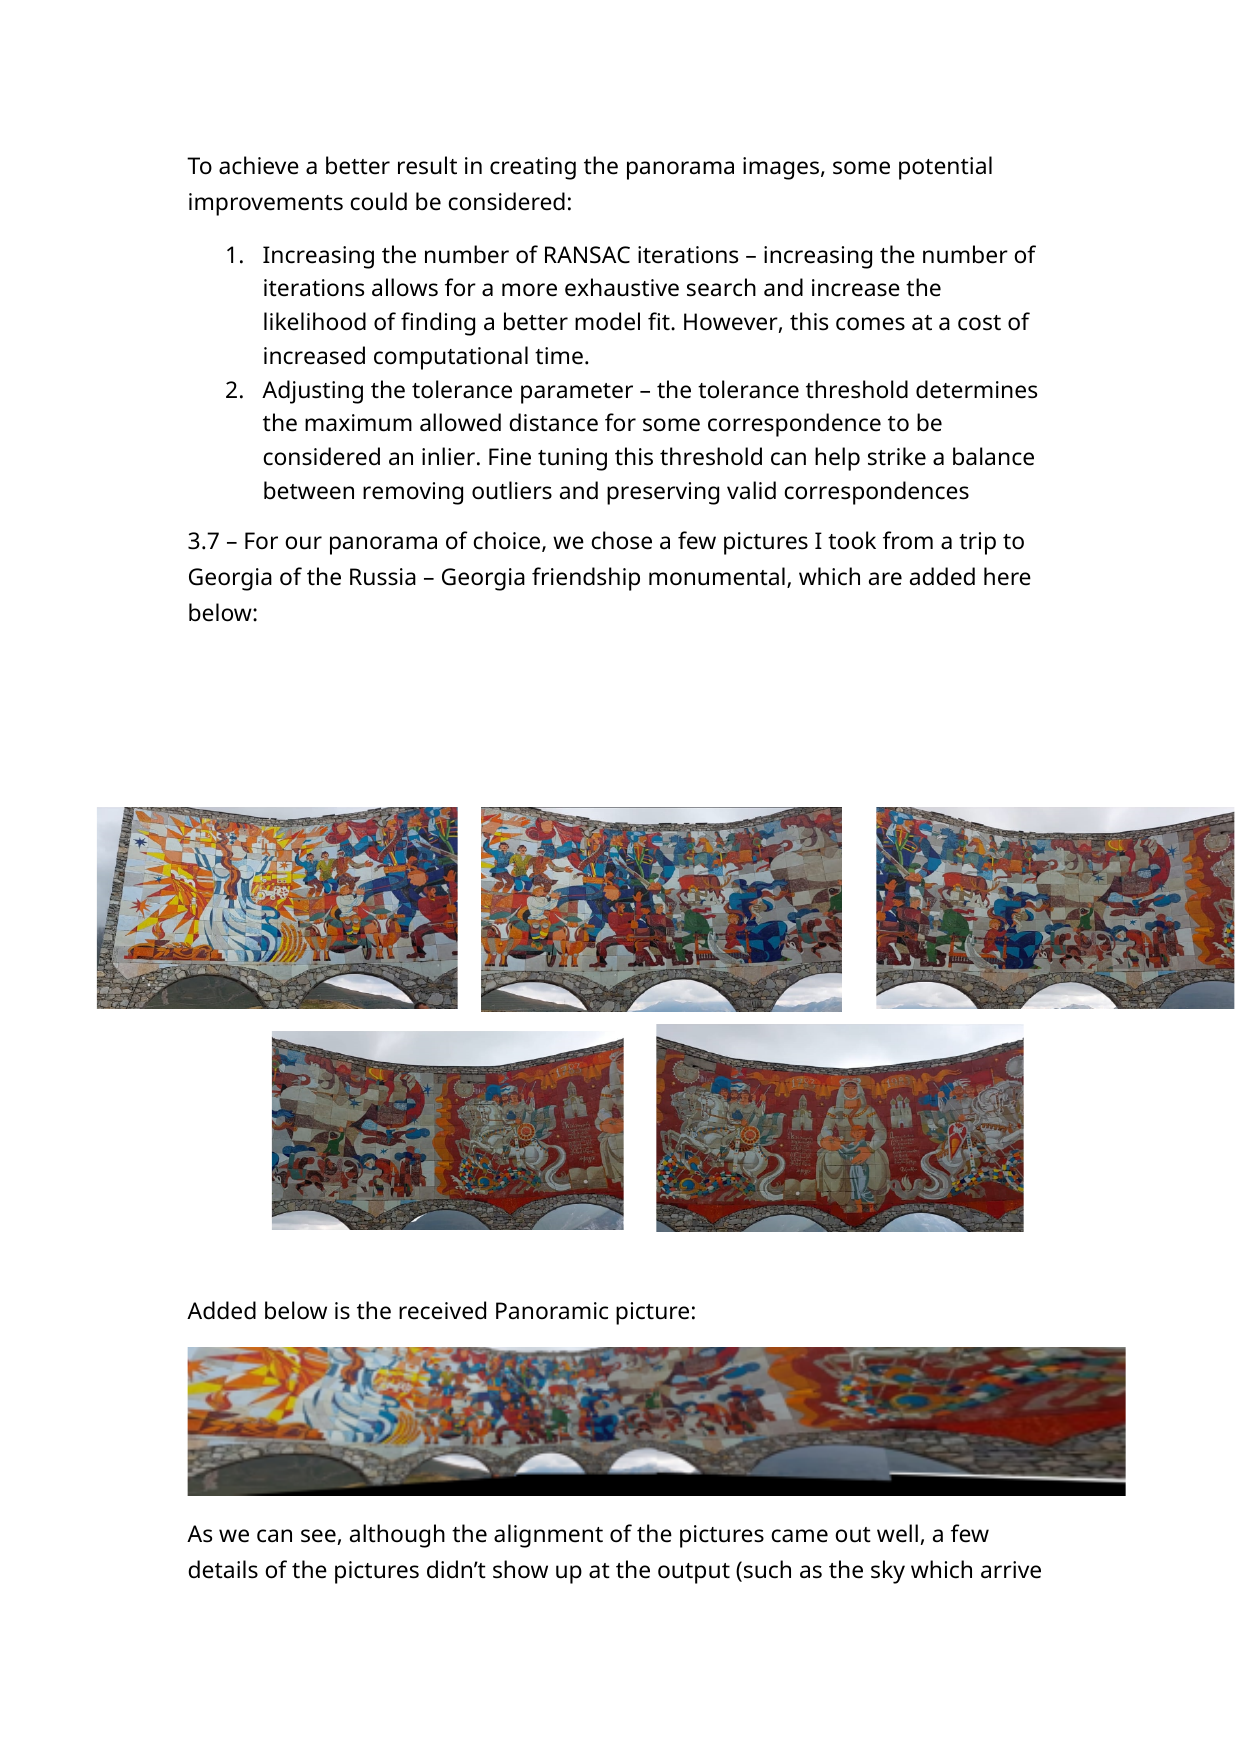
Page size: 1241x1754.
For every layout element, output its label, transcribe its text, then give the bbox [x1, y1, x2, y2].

text To achieve a better result in creating the panorama images, some potential improvements could be considered: [187, 150, 1053, 217]
picture [95, 807, 458, 1008]
picture [654, 1024, 1023, 1231]
text Added below is the received Panoramic picture: [187, 1123, 1053, 1326]
picture [479, 807, 842, 1011]
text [187, 1518, 1053, 1585]
text 3.7 – For our panorama of choice, we chose a few pictures I took from a trip to Georgia of the Russia – Georgia friendship monumental, which are added here below: [187, 525, 1053, 628]
list Adjusting the tolerance parameter – the tolerance threshold determines the maximum allowed distance for some correspondence to be considered an inlier. Fine tuning this threshold can help strike a balance between removing outliers and preserving valid correspondences [225, 373, 1053, 506]
picture [875, 807, 1235, 1008]
list Increasing the number of RANSAC iterations – increasing the number of iterations allows for a more exhaustive search and increase the likelihood of finding a better model fit. However, this comes at a cost of increased computational time. [225, 238, 1053, 371]
picture [270, 1031, 623, 1228]
picture [187, 1347, 1126, 1496]
